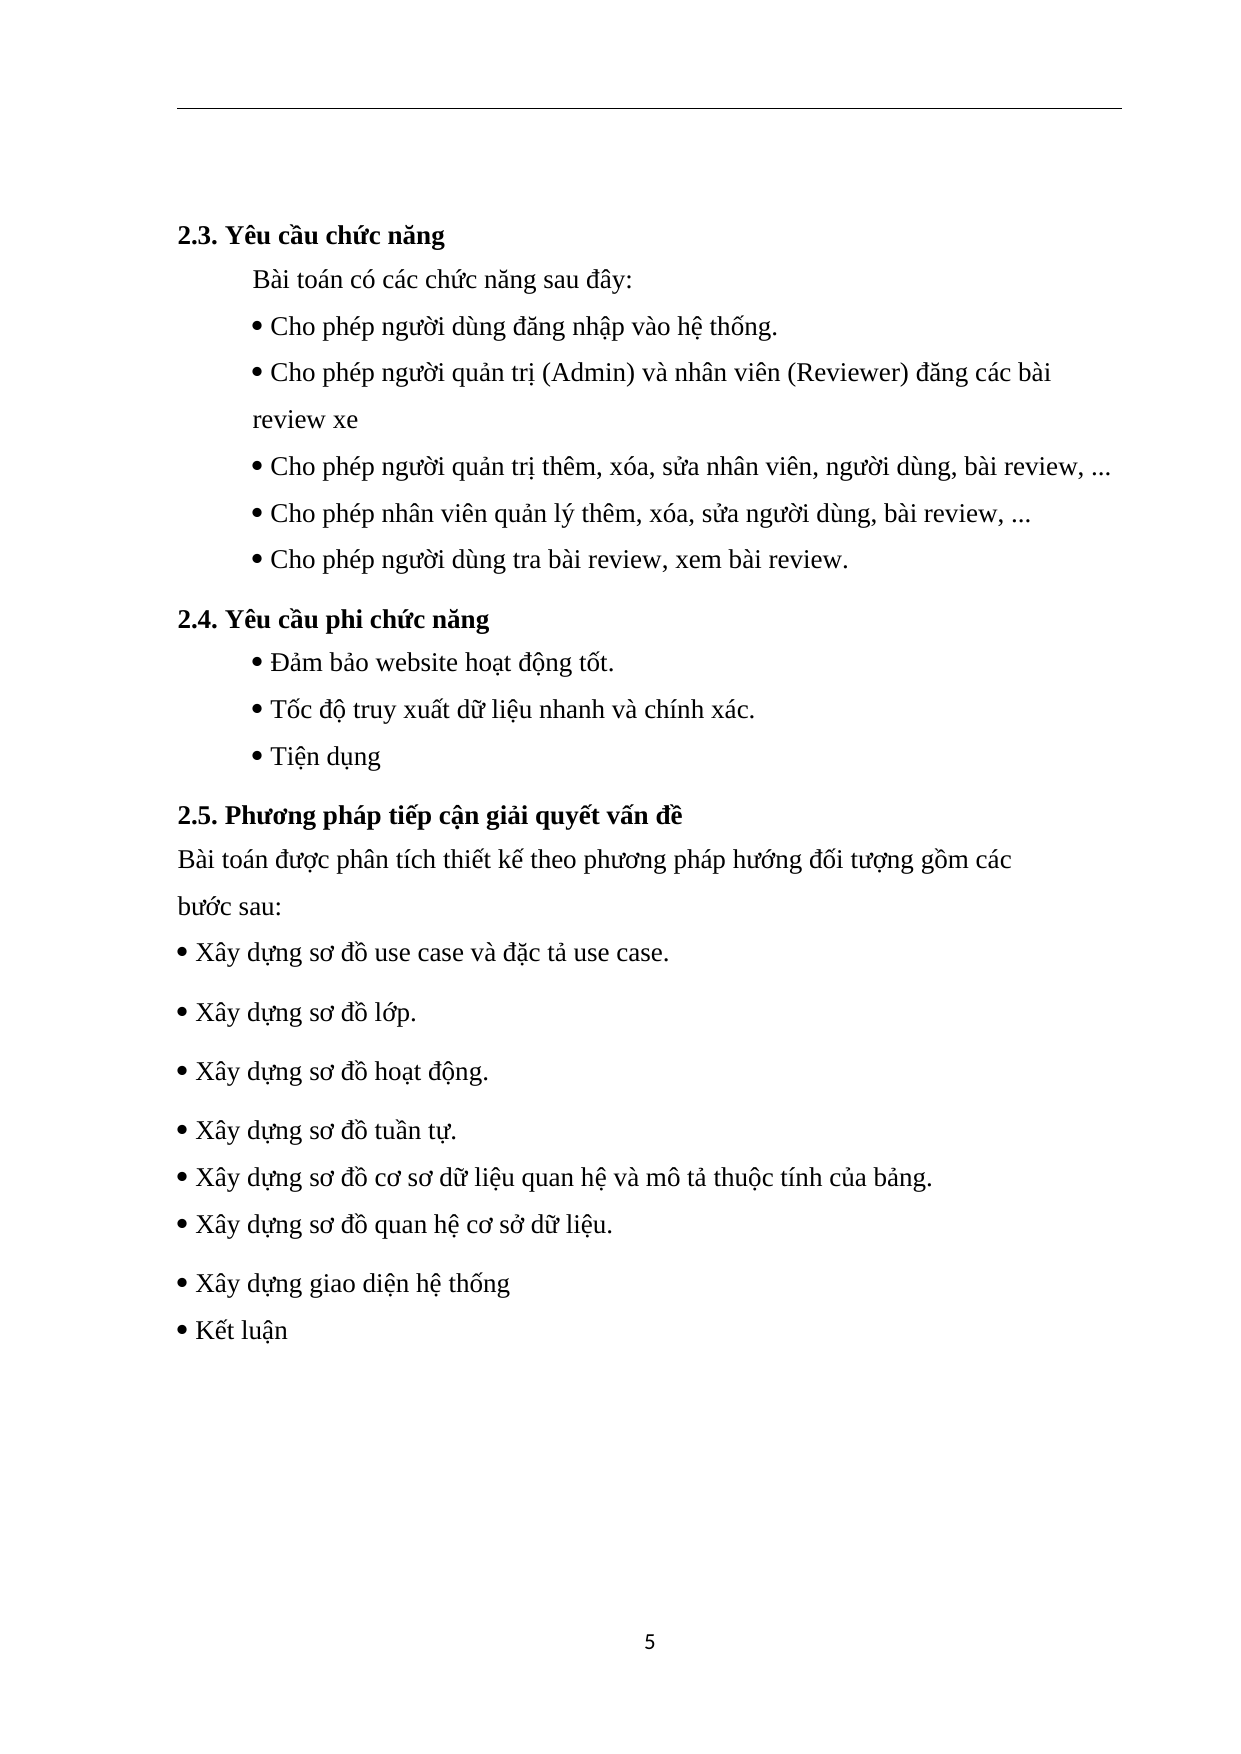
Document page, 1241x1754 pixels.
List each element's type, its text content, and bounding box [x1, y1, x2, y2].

text Bài toán có các chức năng sau đây: Cho phép người dùng đăng nhập vào hệ thống. Cho phép người quản trị (Admin) và nhân viên (Reviewer) đăng các bài review xe Cho phép người quản trị thêm, xóa, sửa nhân viên, người dùng, bài review, ... Cho phép nhân viên quản lý thêm, xóa, sửa người dùng, bài review, ... Cho phép người dùng tra bài review, xem bài review. [252, 263, 1122, 575]
text Phương pháp tiếp cận giải quyết vấn đề [177, 799, 1122, 831]
text Xây dựng giao diện hệ thống Kết luận [177, 1267, 1122, 1434]
text Bài toán được phân tích thiết kế theo phương pháp hướng đối tượng gồm các bước sau: Xây dựng sơ đồ use case và đặc tả use case. [177, 843, 1122, 968]
text Đảm bảo website hoạt động tốt. Tốc độ truy xuất dữ liệu nhanh và chính xác. Tiện dụng [252, 646, 1122, 771]
text Xây dựng sơ đồ tuần tự. Xây dựng sơ đồ cơ sơ dữ liệu quan hệ và mô tả thuộc tính của bảng. Xây dựng sơ đồ quan hệ cơ sở dữ liệu. [177, 1114, 1122, 1239]
text Xây dựng sơ đồ hoạt động. [177, 1055, 1122, 1086]
text Xây dựng sơ đồ lớp. [177, 996, 1122, 1027]
text Yêu cầu chức năng [177, 219, 1122, 251]
text Yêu cầu phi chức năng [177, 603, 1122, 634]
